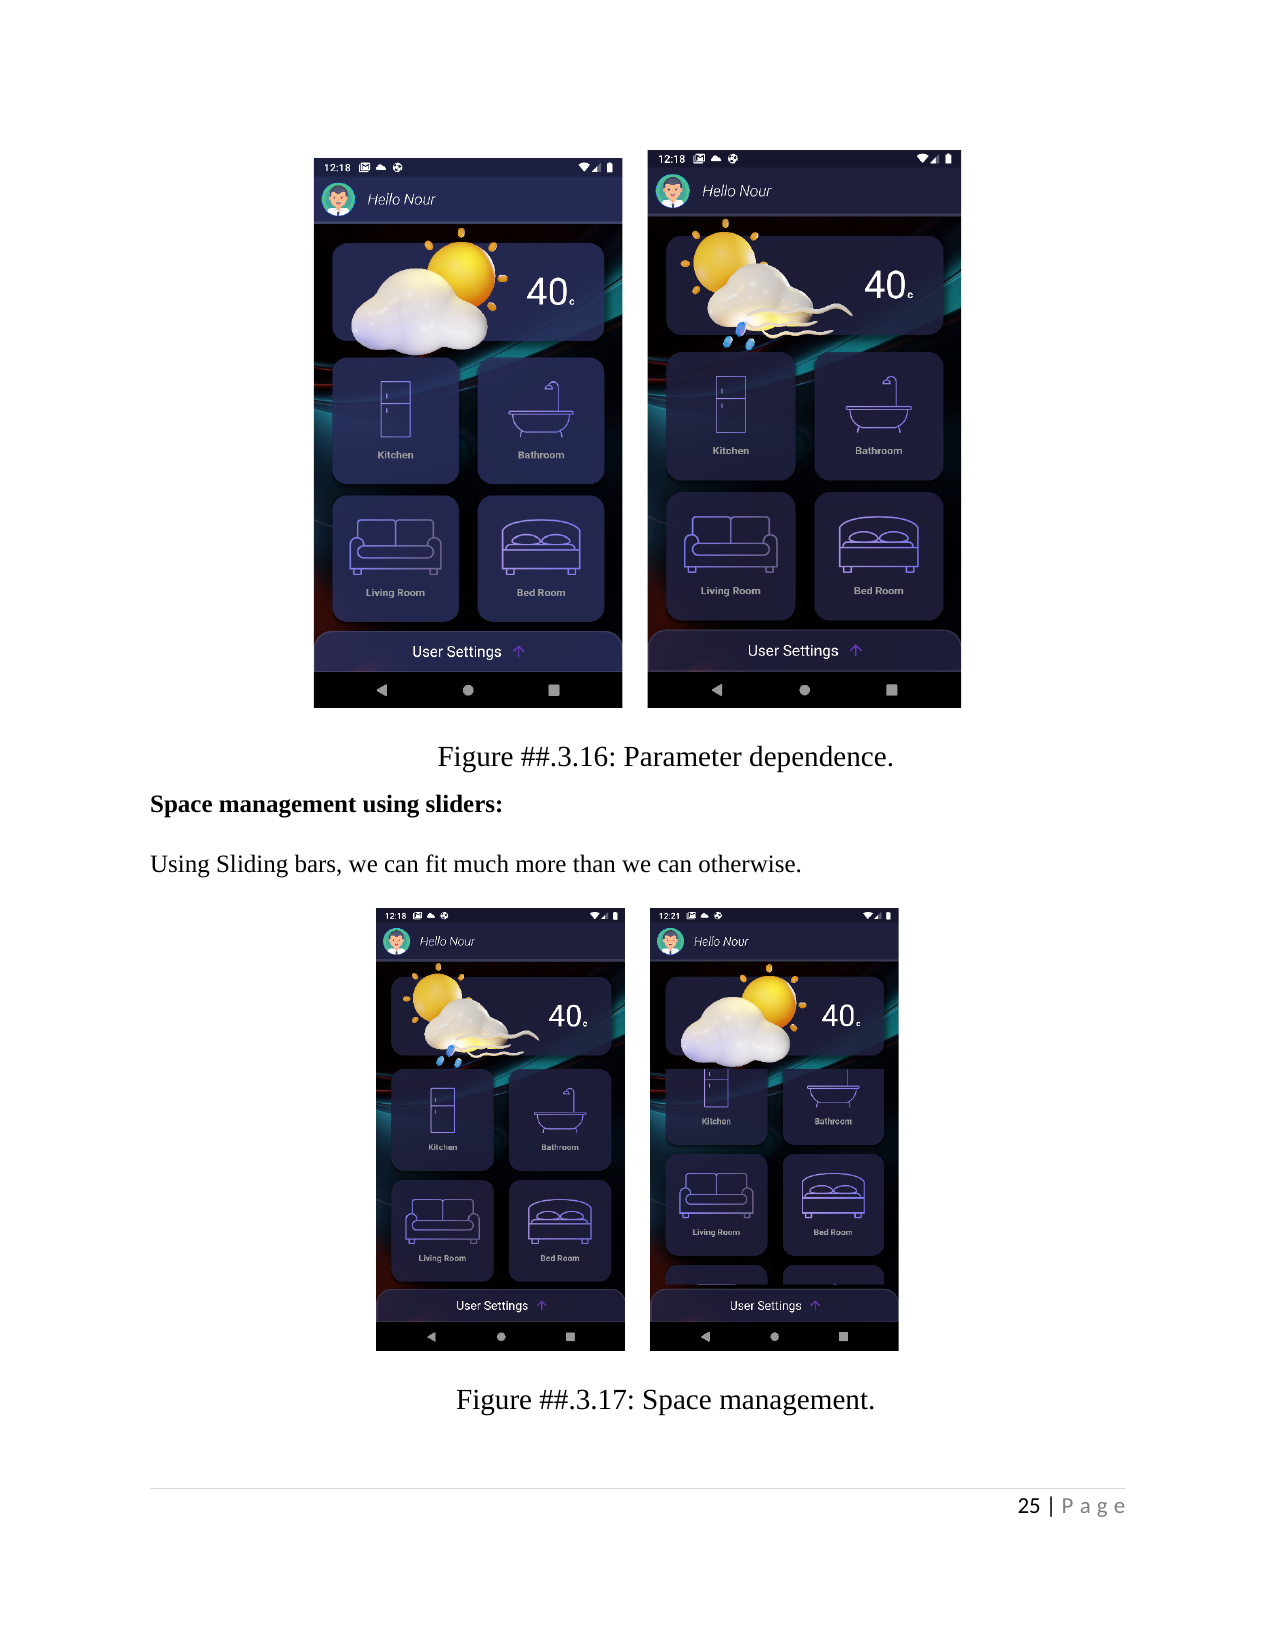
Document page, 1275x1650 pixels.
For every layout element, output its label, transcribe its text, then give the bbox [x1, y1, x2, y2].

picture [376, 908, 625, 1351]
text Using Sliding bars, we can fit much more than we can otherwise. [150, 849, 1125, 877]
text Figure ##.3.17: Space management. [150, 1382, 1181, 1416]
picture [313, 158, 623, 708]
text Figure ##.3.16: Parameter dependence. [150, 739, 1181, 772]
picture [647, 150, 962, 708]
picture [650, 908, 899, 1351]
text Space management using sliders: [150, 789, 1125, 818]
